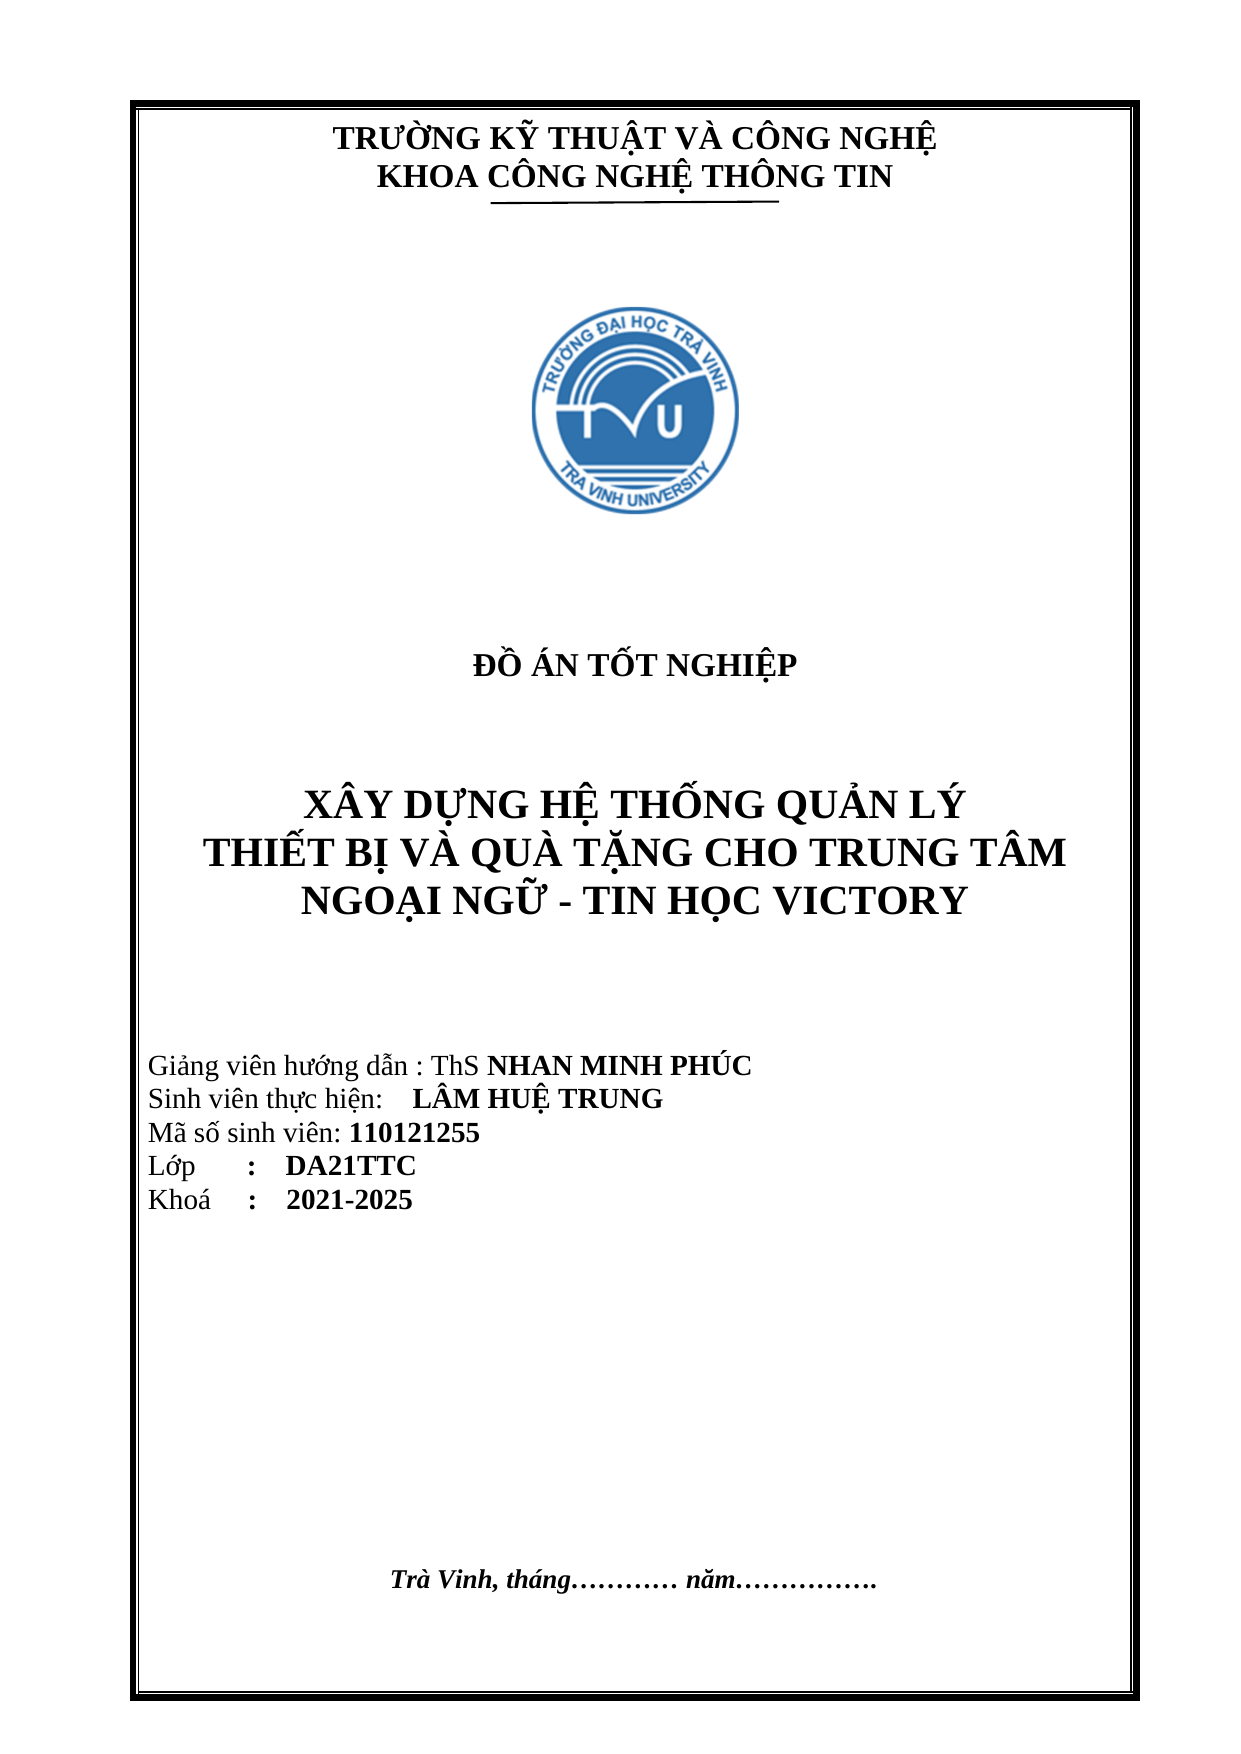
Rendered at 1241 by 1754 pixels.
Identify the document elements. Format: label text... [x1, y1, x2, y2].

text Sinh viên thực hiện: LÂM HUỆ TRUNG [148, 1081, 1122, 1115]
text Giảng viên hướng dẫn : ThS NHAN MINH PHÚC [148, 1048, 1122, 1081]
text THIẾT BỊ VÀ QUÀ TẶNG CHO TRUNG TÂM NGOẠI NGỮ - TIN HỌC VICTORY [148, 827, 1122, 923]
text ĐỒ ÁN TỐT NGHIỆP [148, 645, 1122, 683]
text Trà Vinh, tháng………… năm……………. [148, 1563, 1122, 1594]
text XÂY DỰNG HỆ THỐNG QUẢN LÝ [148, 779, 1122, 827]
text Lớp : DA21TTC [148, 1148, 1122, 1182]
text Khoá : 2021-2025 [148, 1182, 1122, 1215]
text TRƯỜNG KỸ THUẬT VÀ CÔNG NGHỆ [148, 118, 1122, 156]
text Mã số sinh viên: 110121255 [148, 1115, 1122, 1148]
picture [523, 300, 746, 522]
text KHOA CÔNG NGHỆ THÔNG TIN [148, 156, 1122, 195]
